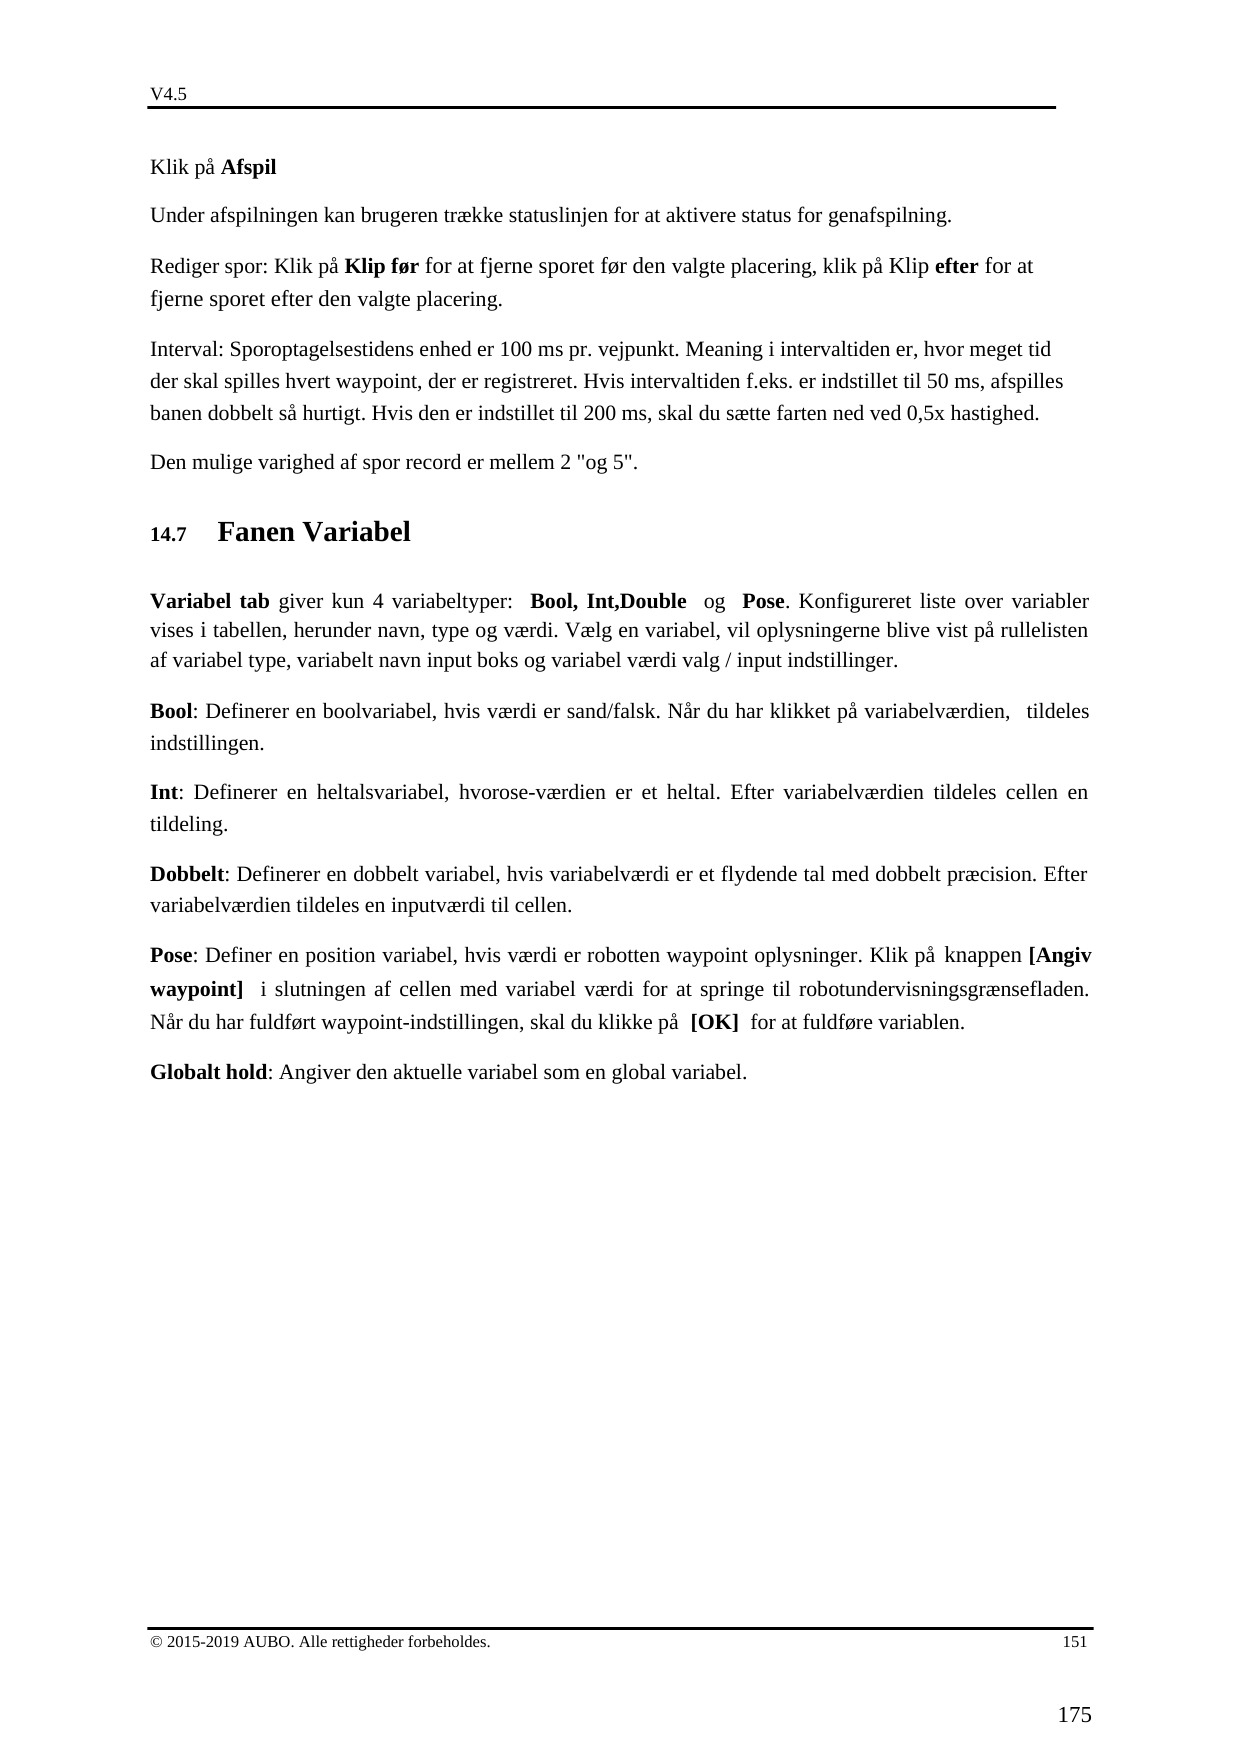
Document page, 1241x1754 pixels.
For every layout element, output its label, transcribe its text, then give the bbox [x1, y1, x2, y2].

text Int: Definerer en heltalsvariabel, hvorose-værdien er et heltal. Efter variabelværdien tildeles cellen en tildeling. [150, 779, 1089, 836]
text Pose: Definer en position variabel, hvis værdi er robotten waypoint oplysninger. Klik på knappen [Angiv waypoint] i slutningen af cellen med variabel værdi for at springe til robotundervisningsgrænsefladen. Når du har fuldført waypoint-indstillingen, skal du klikke på [OK] for at fuldføre variablen. [150, 942, 1092, 1035]
text Bool: Definerer en boolvariabel, hvis værdi er sand/falsk. Når du har klikket på variabelværdien, tildeles indstillingen. [150, 698, 1089, 755]
text Rediger spor: Klik på Klip før for at fjerne sporet før den valgte placering, klik på Klip efter for at fjerne sporet efter den valgte placering. [150, 252, 1060, 311]
text © 2015-2019 AUBO. Alle rettigheder forbeholdes. 151 [150, 1632, 1092, 1651]
text Den mulige varighed af spor record er mellem 2 "og 5". [150, 449, 1092, 474]
text Klik på Afspil [150, 154, 1092, 179]
text Variabel tab giver kun 4 variabeltyper: Bool, Int,Double og Pose. Konfigureret liste over variabler vises i tabellen, herunder navn, type og værdi. Vælg en variabel, vil oplysningerne blive vist på rullelisten af variabel type, variabelt navn input boks og variabel værdi valg / input indstillinger. [150, 584, 1089, 674]
subtitle Fanen Variabel [150, 514, 1092, 547]
text Dobbelt: Definerer en dobbelt variabel, hvis variabelværdi er et flydende tal med dobbelt præcision. Efter variabelværdien tildeles en inputværdi til cellen. [150, 861, 1089, 917]
text V4.5 [150, 83, 1092, 104]
text Globalt hold: Angiver den aktuelle variabel som en global variabel. [150, 1059, 1092, 1084]
text Interval: Sporoptagelsestidens enhed er 100 ms pr. vejpunkt. Meaning i intervaltiden er, hvor meget tid der skal spilles hvert waypoint, der er registreret. Hvis intervaltiden f.eks. er indstillet til 50 ms, afspilles banen dobbelt så hurtigt. Hvis den er indstillet til 200 ms, skal du sætte farten ned ved 0,5x hastighed. [150, 336, 1073, 425]
text Under afspilningen kan brugeren trække statuslinjen for at aktivere status for genafspilning. [150, 202, 1092, 228]
